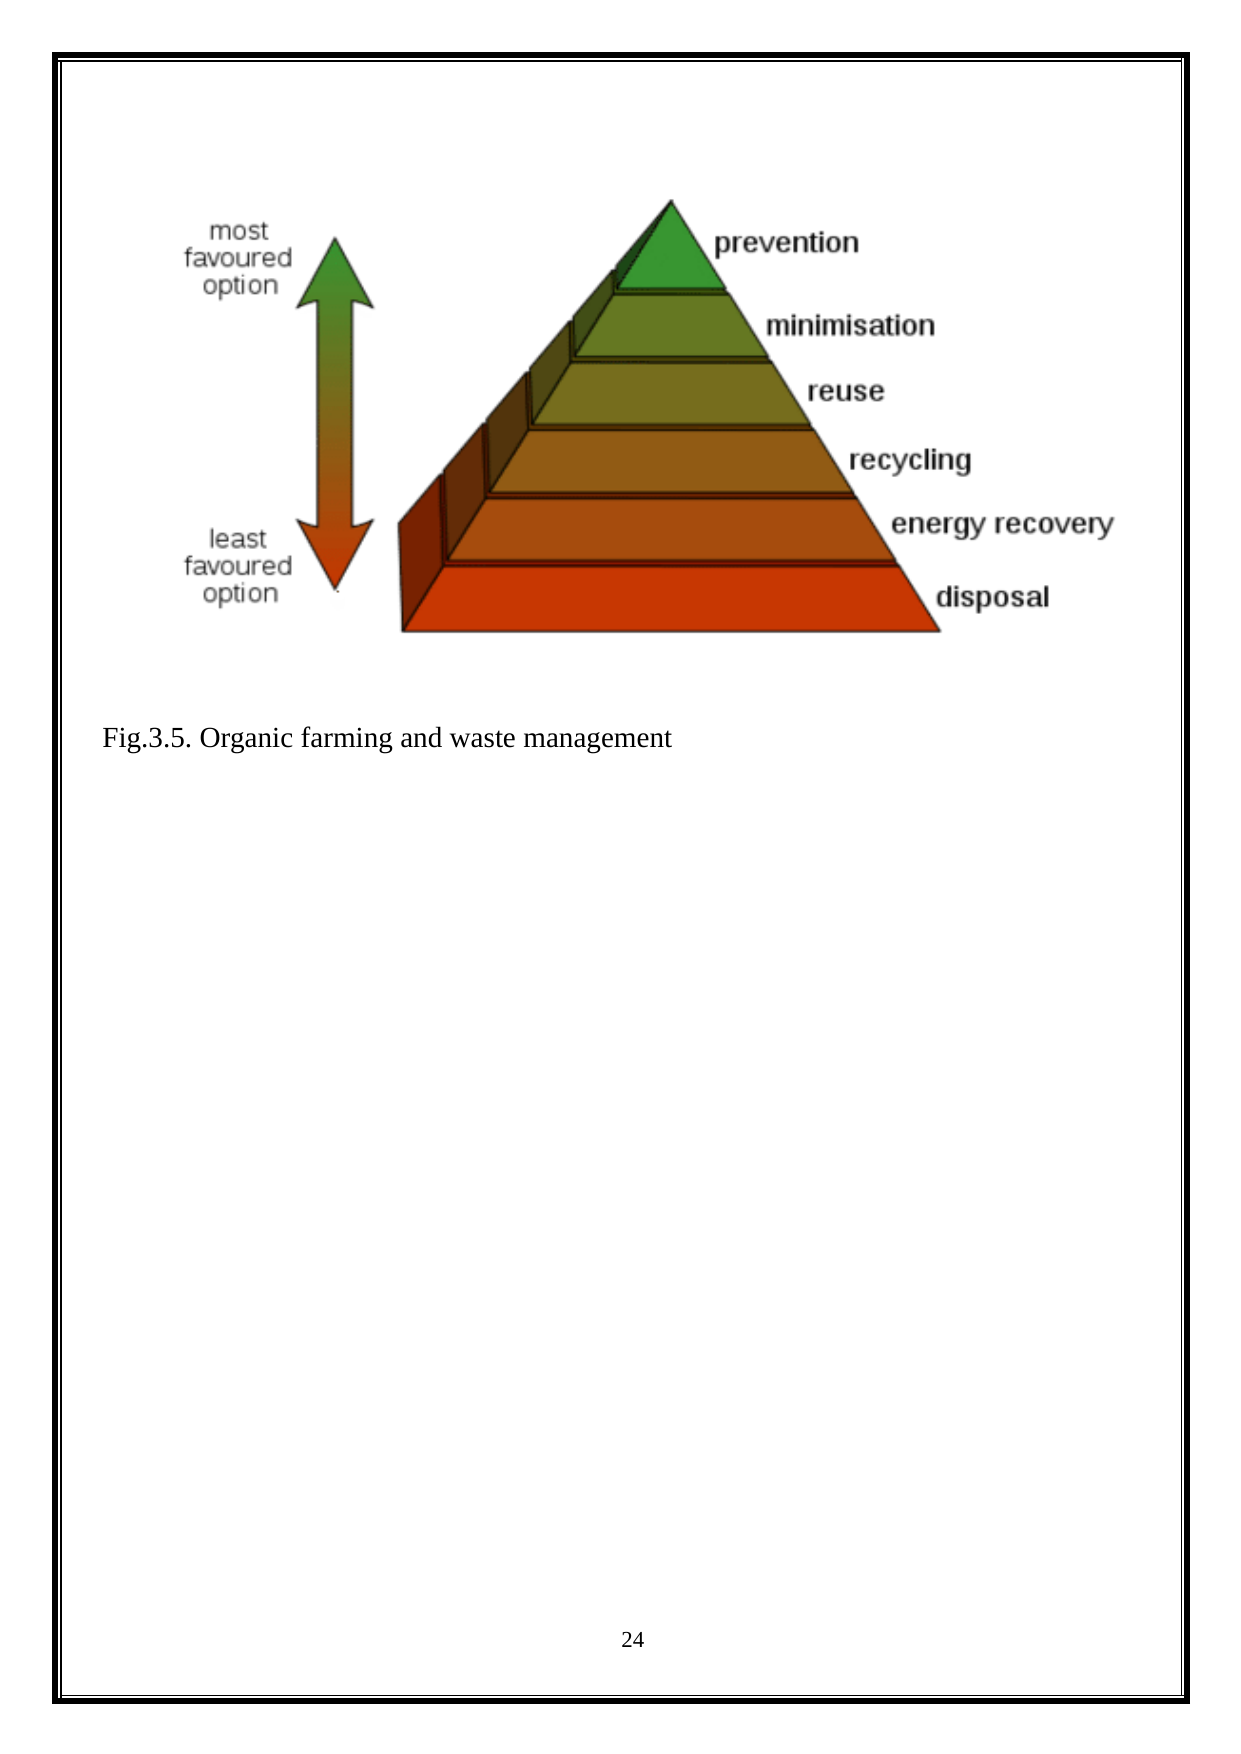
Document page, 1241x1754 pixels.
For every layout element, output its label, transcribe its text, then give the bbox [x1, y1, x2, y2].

text Fig.3.5. Organic farming and waste management [102, 720, 1163, 754]
picture [170, 184, 1121, 663]
